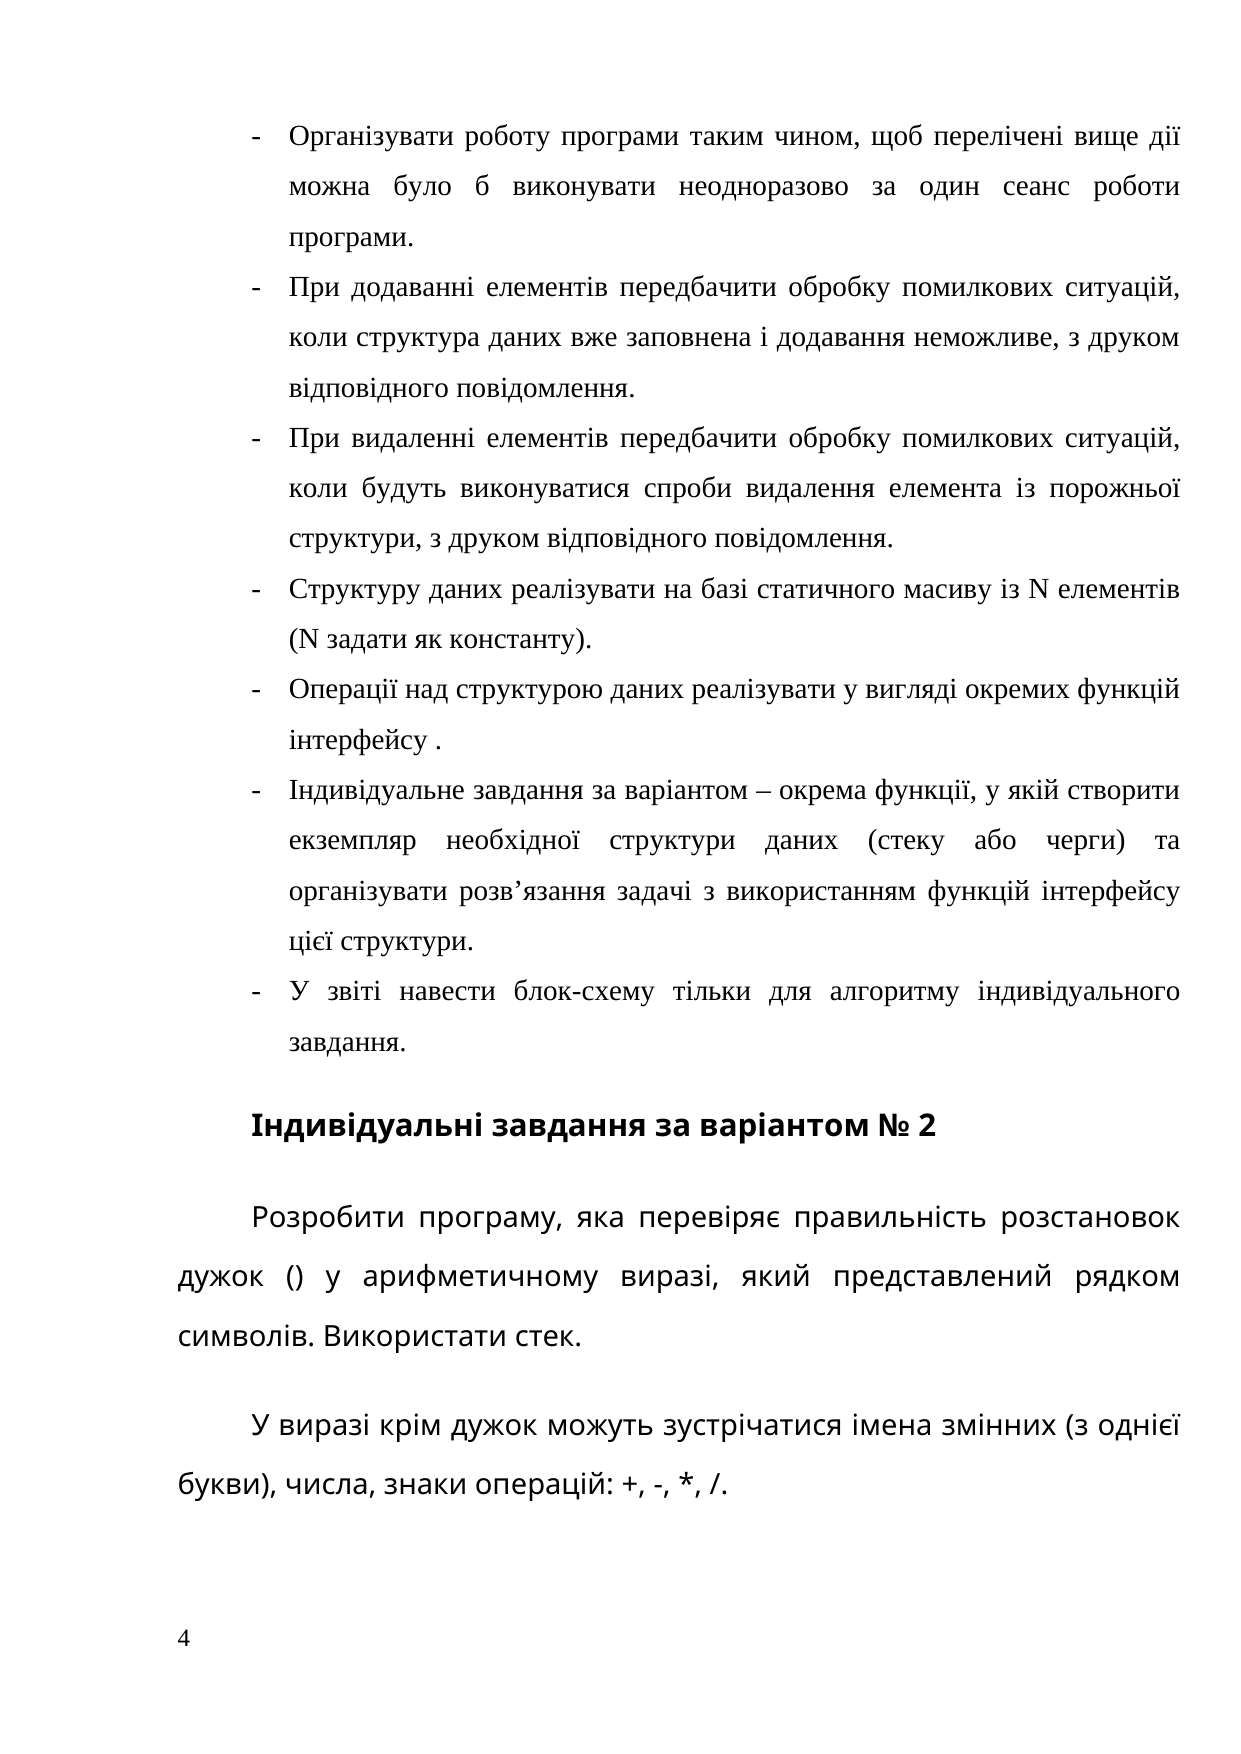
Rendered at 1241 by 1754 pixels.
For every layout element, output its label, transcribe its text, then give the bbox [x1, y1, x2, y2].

text У виразі крім дужок можуть зустрічатися імена змінних (з однієї букви), числа, знаки операцій: +, -, *, /. [177, 1404, 1181, 1503]
list Структуру даних реалізувати на базі статичного масиву із N елементів (N задати як константу). [251, 571, 1181, 655]
list Індивідуальне завдання за варіантом – окрема функції, у якій створити екземпляр необхідної структури даних (стеку або черги) та організувати розв’язання задачі з використанням функцій інтерфейсу цієї структури. [251, 772, 1181, 957]
text Розробити програму, яка перевіряє правильність розстановок дужок () у арифметичному виразі, який представлений рядком символів. Використати стек. [177, 1196, 1181, 1355]
text Індивідуальні завдання за варіантом № 2 [177, 1103, 1181, 1146]
list При додаванні елементів передбачити обробку помилкових ситуацій, коли структура даних вже заповнена і додавання неможливе, з друком відповідного повідомлення. [251, 269, 1181, 403]
list У звіті навести блок-схему тільки для алгоритму індивідуального завдання. [251, 973, 1181, 1057]
list Організувати роботу програми таким чином, щоб перелічені вище дії можна було б виконувати неодноразово за один сеанс роботи програми. [251, 118, 1181, 252]
list Операції над структурою даних реалізувати у вигляді окремих функцій інтерфейсу . [251, 672, 1181, 755]
list При видаленні елементів передбачити обробку помилкових ситуацій, коли будуть виконуватися спроби видалення елемента із порожньої структури, з друком відповідного повідомлення. [251, 420, 1181, 554]
